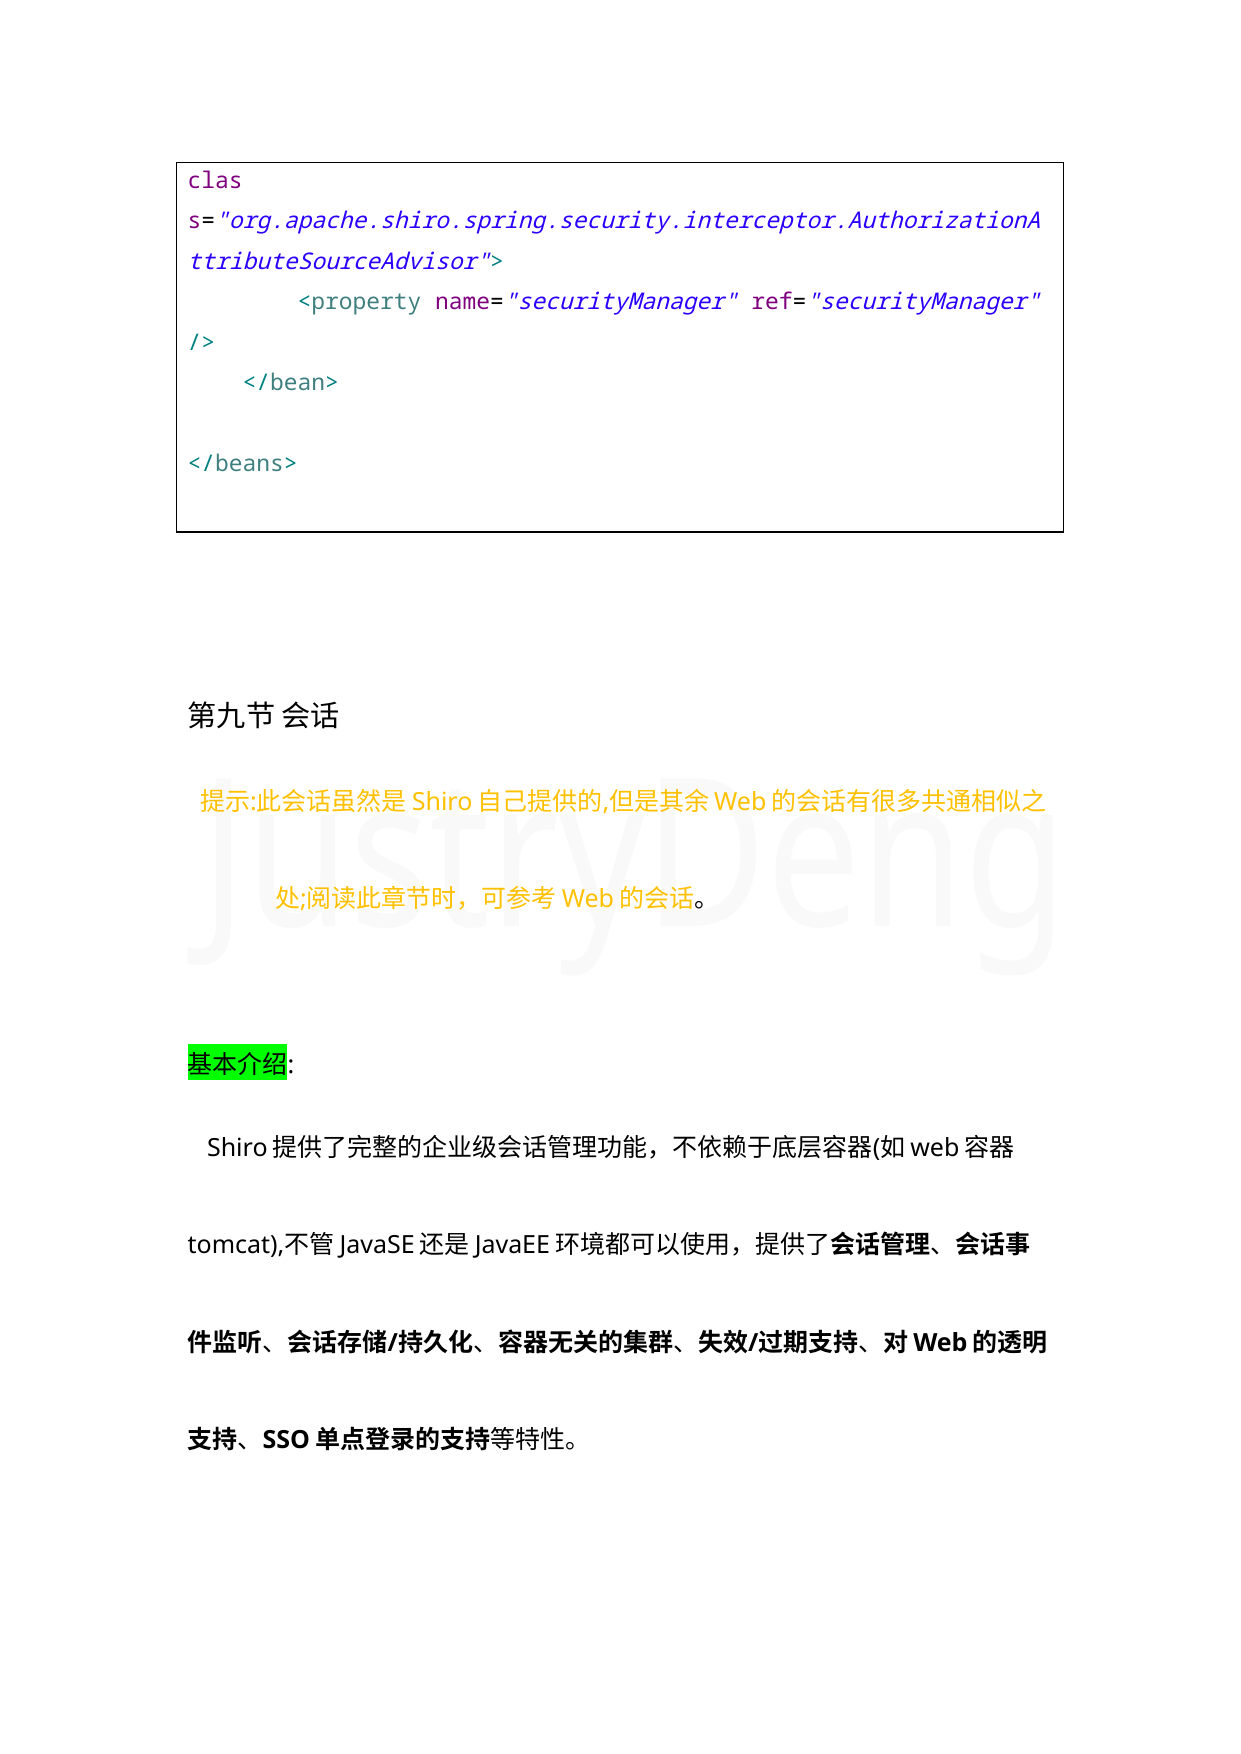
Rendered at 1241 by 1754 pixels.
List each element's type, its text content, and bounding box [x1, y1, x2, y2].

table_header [177, 163, 1063, 531]
list Shiro提供了完整的企业级会话管理功能，不依赖于底层容器(如web容器tomcat),不管JavaSE还是JavaEE环境都可以使用，提供了会话管理、会话事件监听、会话存储/持久化、容器无关的集群、失效/过期支持、对Web的透明支持、SSO单点登录的支持等特性。 [187, 1113, 1053, 1470]
list 基本介绍: [187, 1030, 1053, 1095]
list 提示:此会话虽然是Shiro自己提供的,但是其余Web的会话有很多共通相似之处;阅读此章节时，可参考Web的会话。 [200, 767, 1053, 929]
list 第九节 会话 [187, 681, 1053, 746]
